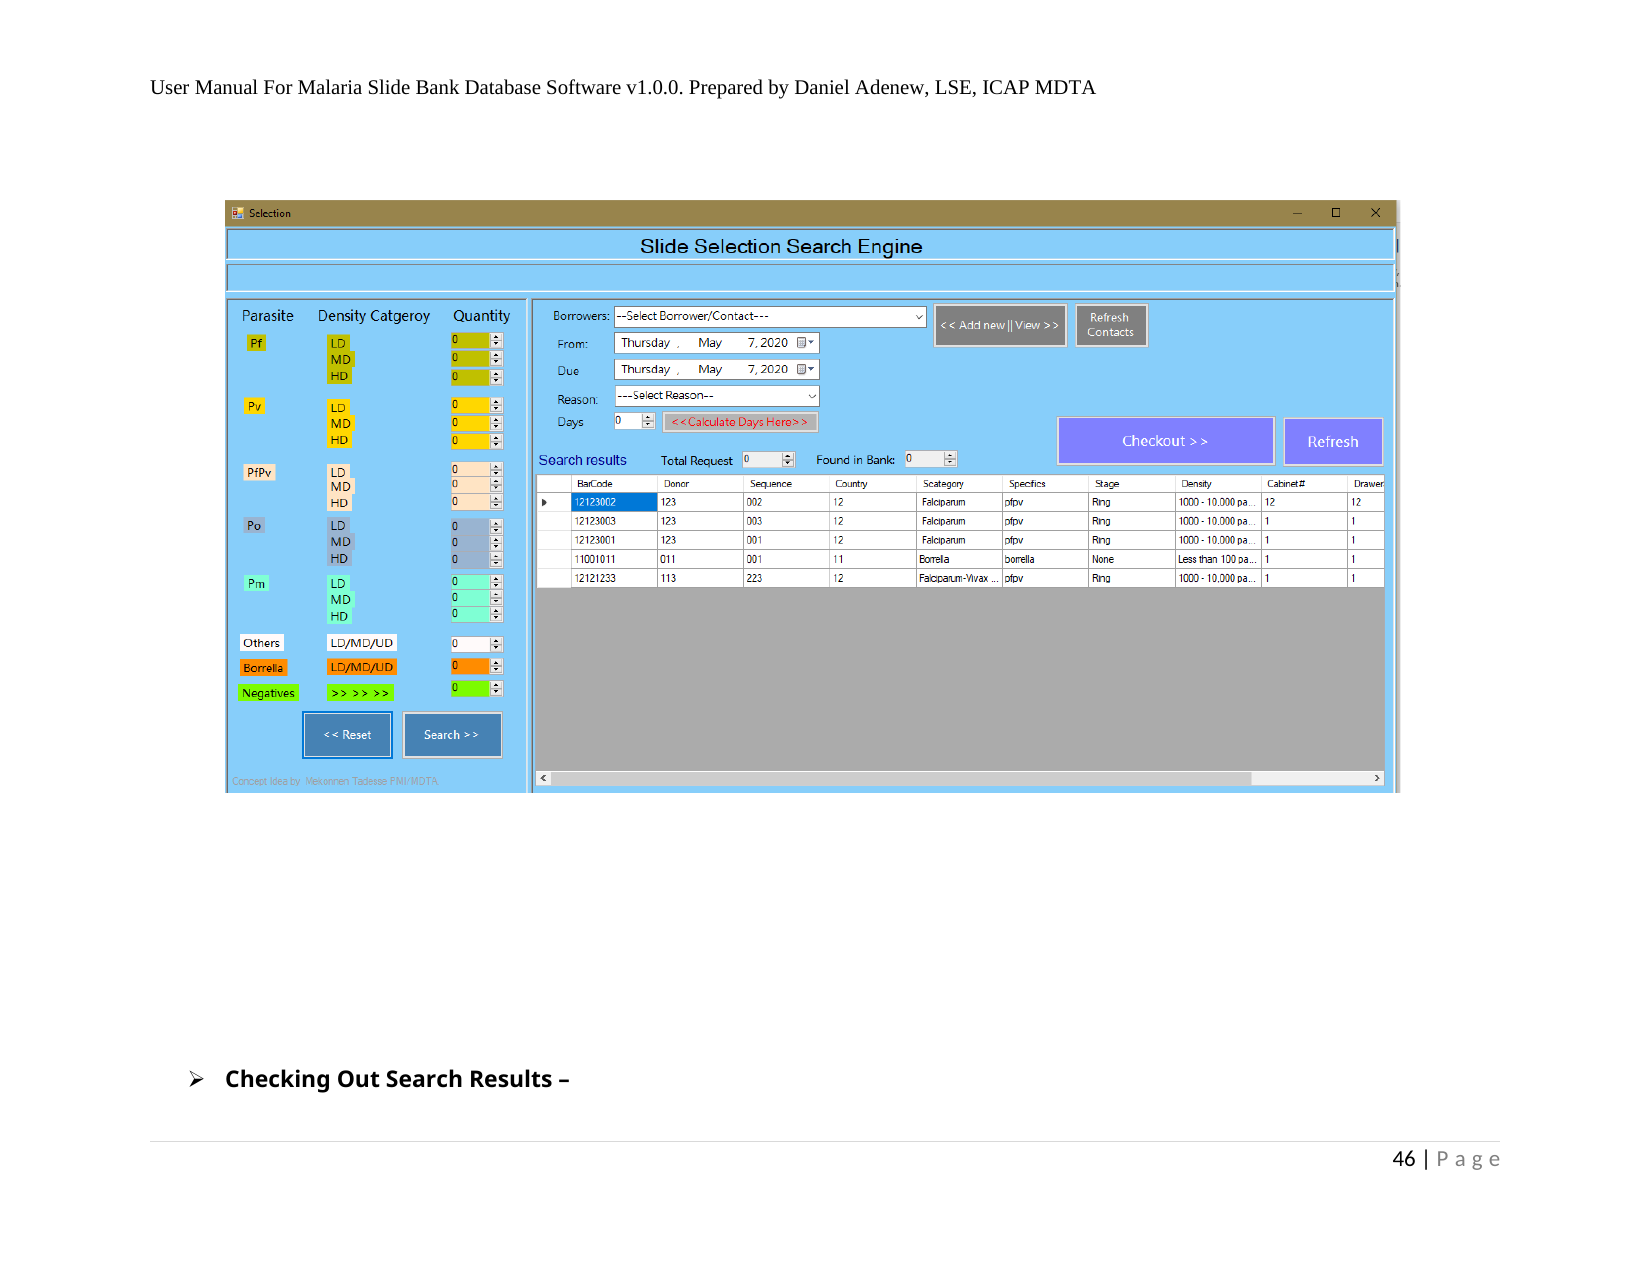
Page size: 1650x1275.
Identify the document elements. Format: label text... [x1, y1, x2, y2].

list Checking Out Search Results – [187, 1063, 1500, 1094]
picture [225, 200, 1401, 793]
